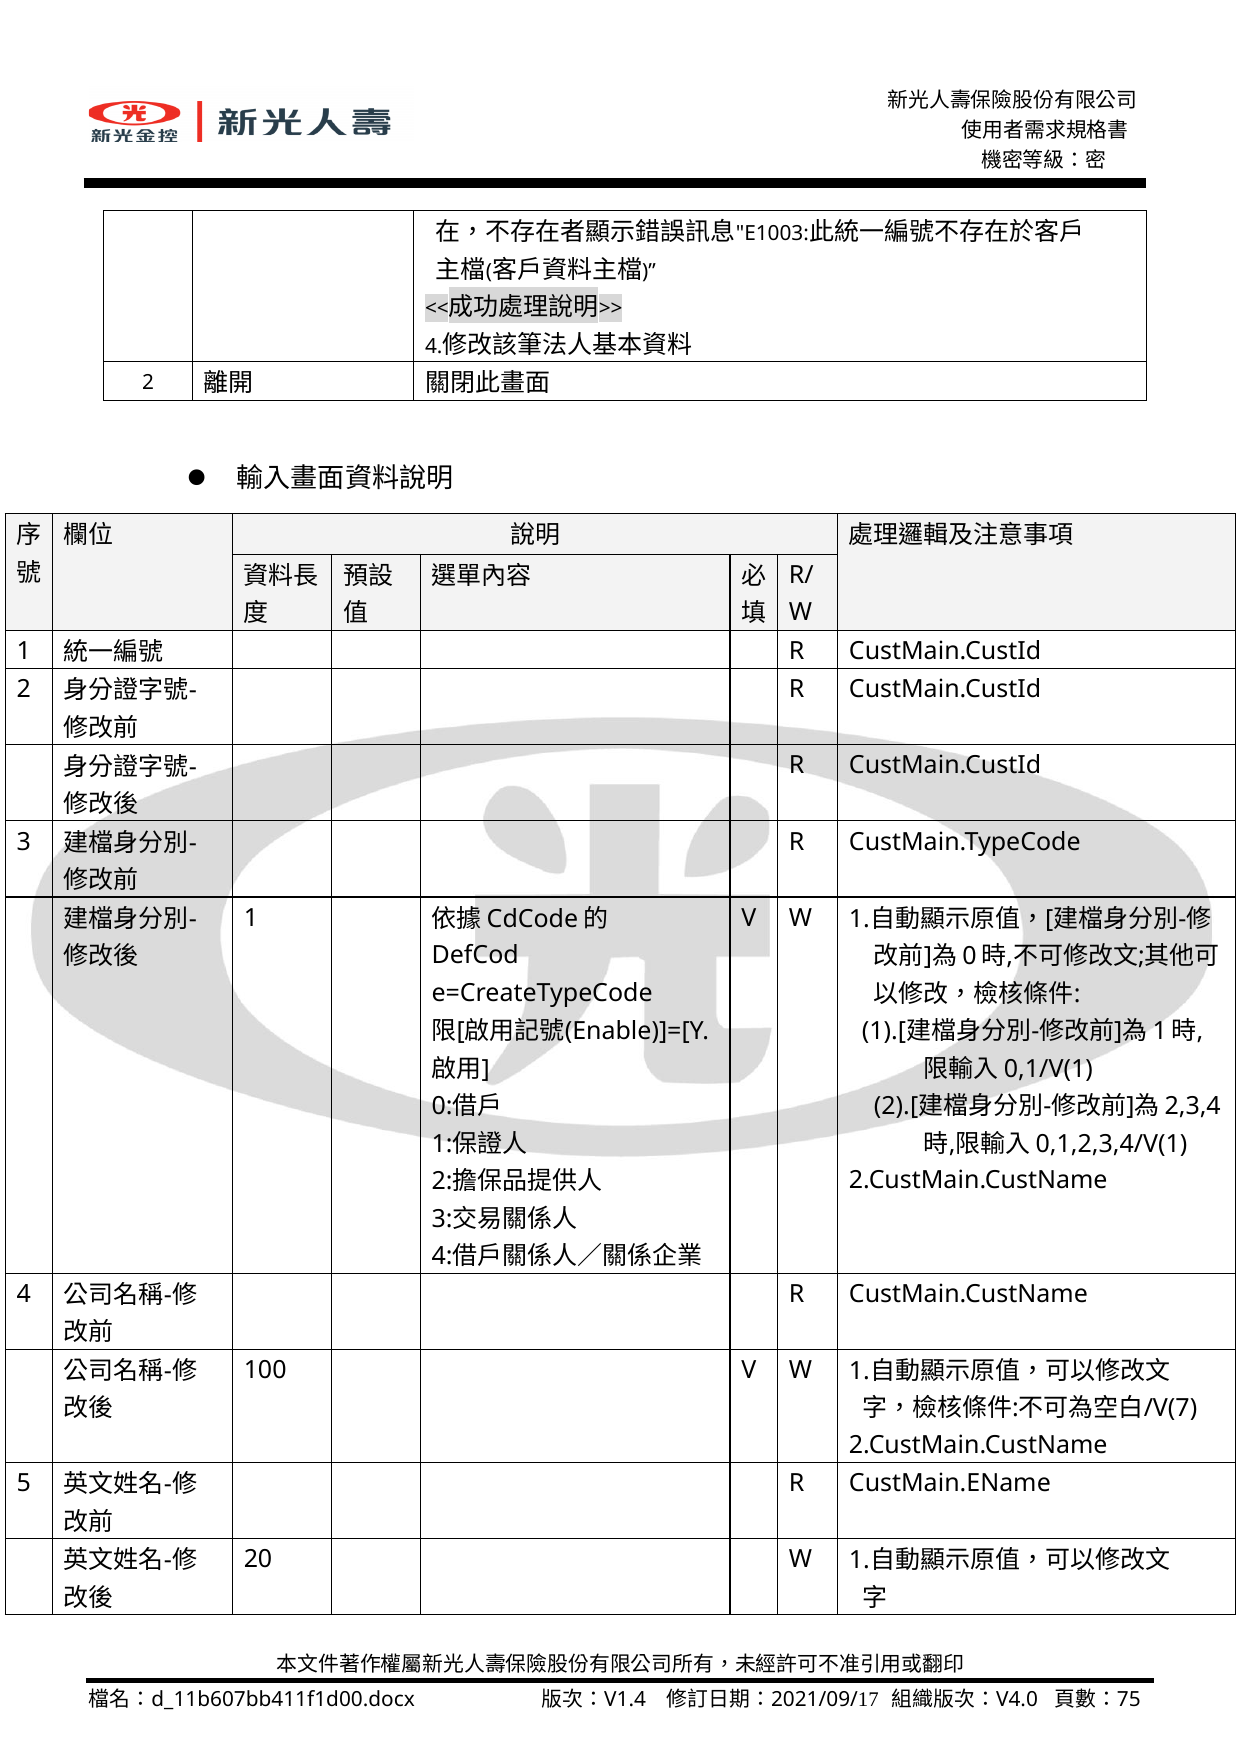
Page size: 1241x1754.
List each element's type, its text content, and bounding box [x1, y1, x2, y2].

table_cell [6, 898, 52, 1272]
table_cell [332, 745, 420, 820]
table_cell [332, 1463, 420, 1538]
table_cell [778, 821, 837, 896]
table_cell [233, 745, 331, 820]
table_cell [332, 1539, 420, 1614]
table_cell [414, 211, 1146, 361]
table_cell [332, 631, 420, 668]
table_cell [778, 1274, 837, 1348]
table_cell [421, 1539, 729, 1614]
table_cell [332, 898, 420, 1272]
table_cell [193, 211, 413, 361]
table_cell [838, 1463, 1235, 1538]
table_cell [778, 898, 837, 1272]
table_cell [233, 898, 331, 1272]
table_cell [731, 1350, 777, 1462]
list 輸入畫面資料說明 [186, 438, 1152, 513]
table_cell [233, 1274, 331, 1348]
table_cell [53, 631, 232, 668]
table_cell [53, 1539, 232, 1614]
picture [88, 86, 414, 142]
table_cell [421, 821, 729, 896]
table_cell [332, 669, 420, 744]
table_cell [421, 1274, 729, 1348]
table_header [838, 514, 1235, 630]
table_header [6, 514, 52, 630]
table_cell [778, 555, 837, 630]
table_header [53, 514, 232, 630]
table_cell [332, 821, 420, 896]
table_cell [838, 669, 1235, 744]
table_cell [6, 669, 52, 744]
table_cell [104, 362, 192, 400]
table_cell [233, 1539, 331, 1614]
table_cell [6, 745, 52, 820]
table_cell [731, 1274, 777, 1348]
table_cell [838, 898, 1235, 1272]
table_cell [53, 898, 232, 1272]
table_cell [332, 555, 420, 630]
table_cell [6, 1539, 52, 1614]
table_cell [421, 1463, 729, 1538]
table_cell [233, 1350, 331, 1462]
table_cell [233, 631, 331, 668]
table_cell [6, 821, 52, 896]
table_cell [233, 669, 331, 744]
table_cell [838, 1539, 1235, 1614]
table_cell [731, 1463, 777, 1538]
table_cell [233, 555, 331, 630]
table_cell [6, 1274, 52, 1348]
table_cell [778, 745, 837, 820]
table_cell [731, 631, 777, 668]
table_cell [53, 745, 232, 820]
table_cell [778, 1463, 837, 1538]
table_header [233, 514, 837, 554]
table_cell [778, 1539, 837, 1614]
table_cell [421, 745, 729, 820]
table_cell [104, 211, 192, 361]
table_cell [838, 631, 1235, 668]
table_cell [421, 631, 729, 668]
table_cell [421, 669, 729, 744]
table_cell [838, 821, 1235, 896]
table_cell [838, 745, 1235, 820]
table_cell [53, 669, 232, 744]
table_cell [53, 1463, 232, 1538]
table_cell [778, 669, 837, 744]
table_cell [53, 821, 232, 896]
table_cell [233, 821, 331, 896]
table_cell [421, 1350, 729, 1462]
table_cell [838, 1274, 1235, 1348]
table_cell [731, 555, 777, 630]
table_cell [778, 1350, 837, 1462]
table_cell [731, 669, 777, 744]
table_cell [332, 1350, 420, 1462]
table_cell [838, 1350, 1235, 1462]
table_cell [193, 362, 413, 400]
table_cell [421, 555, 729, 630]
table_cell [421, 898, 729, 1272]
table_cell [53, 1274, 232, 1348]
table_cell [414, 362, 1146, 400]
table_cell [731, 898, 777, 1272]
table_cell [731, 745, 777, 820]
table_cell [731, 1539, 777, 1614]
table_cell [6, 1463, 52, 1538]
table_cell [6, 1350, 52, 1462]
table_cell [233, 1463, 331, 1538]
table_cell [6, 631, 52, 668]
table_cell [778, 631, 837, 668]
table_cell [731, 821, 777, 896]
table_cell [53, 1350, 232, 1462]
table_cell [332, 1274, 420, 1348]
